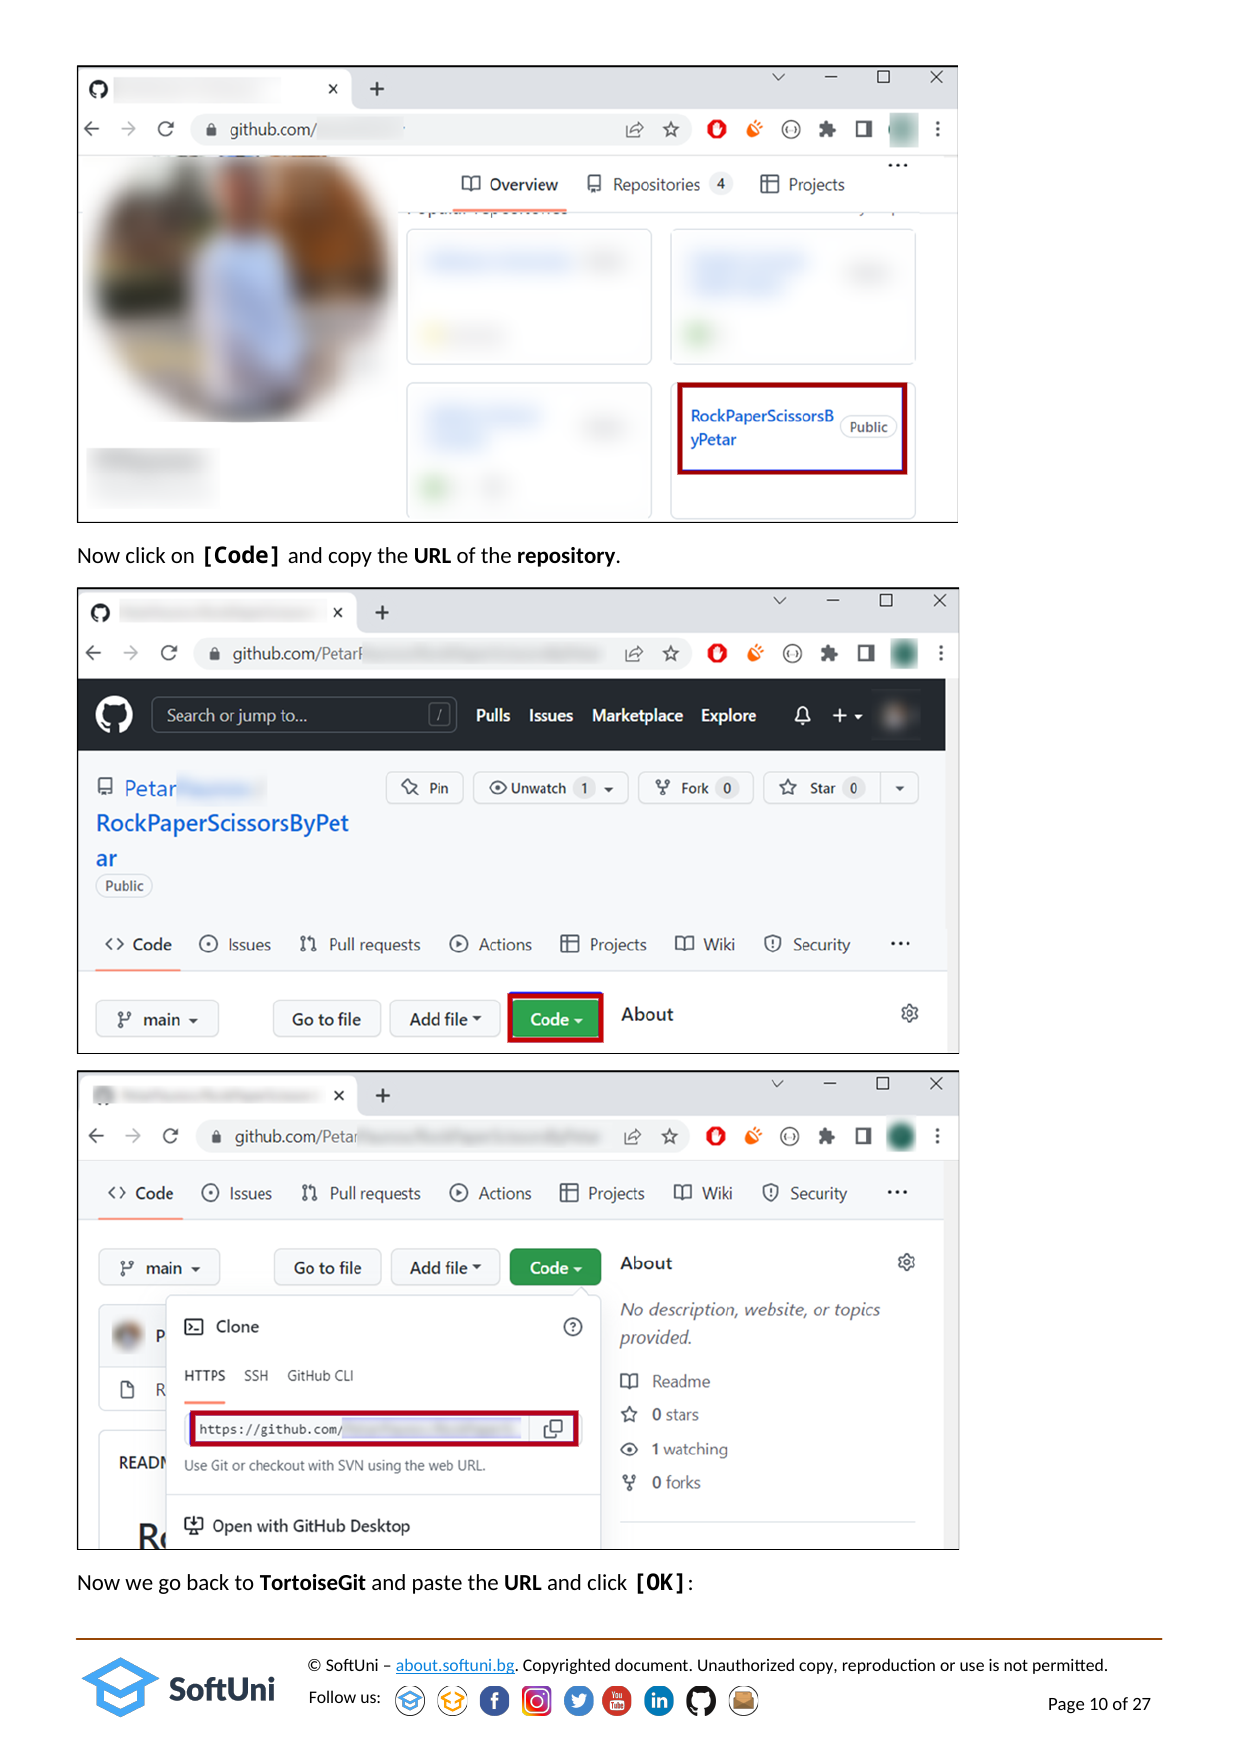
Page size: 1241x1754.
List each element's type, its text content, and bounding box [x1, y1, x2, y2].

picture [76, 1070, 960, 1550]
picture [522, 1686, 552, 1716]
picture [437, 1686, 468, 1716]
picture [644, 1686, 651, 1694]
picture [644, 1707, 653, 1716]
picture [76, 65, 958, 523]
text Now we go back to TortoiseGit and paste the URL and click [OK]: [77, 1566, 1163, 1597]
picture [479, 1686, 510, 1716]
picture [728, 1686, 759, 1716]
picture [665, 1707, 674, 1716]
picture [564, 1686, 594, 1716]
picture [658, 1698, 667, 1707]
picture [686, 1686, 716, 1716]
picture [602, 1686, 632, 1716]
picture [75, 1651, 281, 1723]
picture [395, 1686, 425, 1716]
picture [667, 1686, 674, 1694]
text Now click on [Code] and copy the URL of the repository. [77, 539, 1163, 570]
picture [76, 587, 960, 1054]
